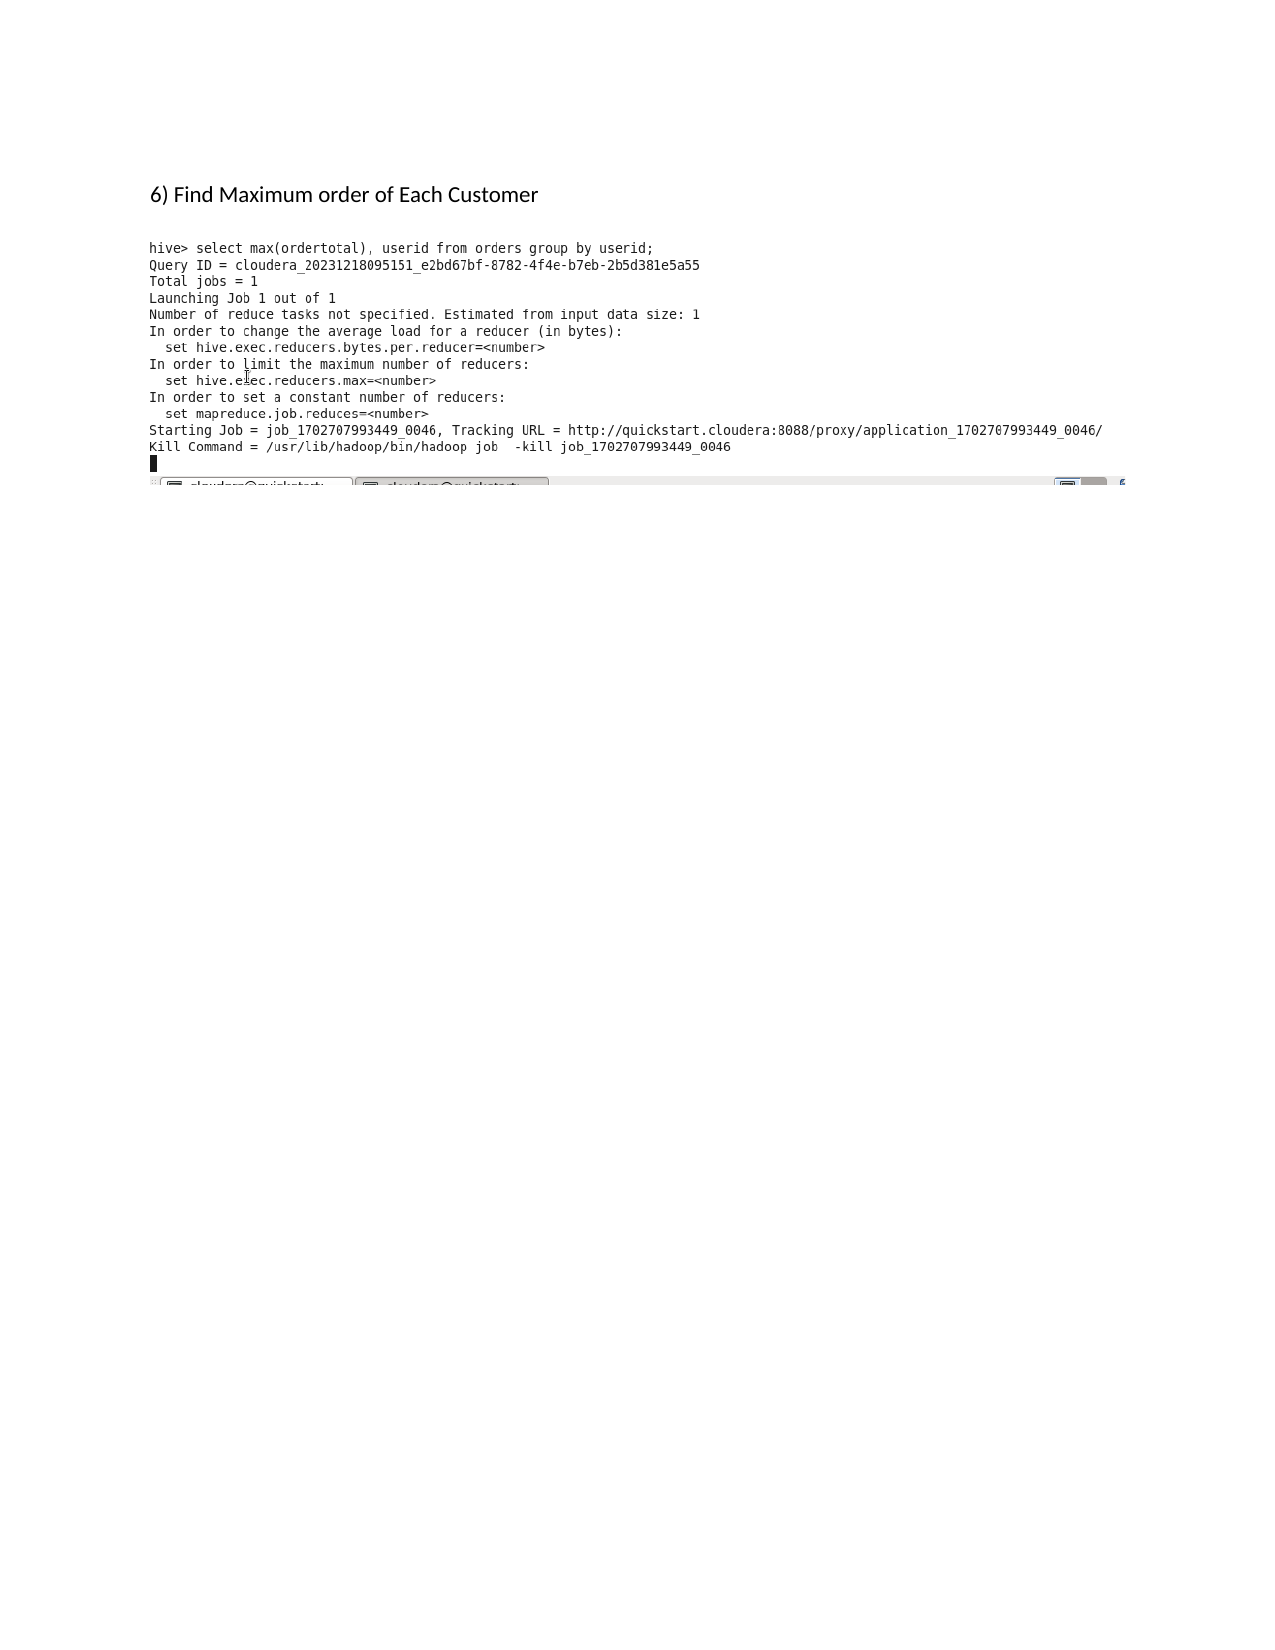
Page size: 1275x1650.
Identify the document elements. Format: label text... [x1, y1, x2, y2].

picture [150, 240, 1125, 485]
text 6) Find Maximum order of Each Customer [150, 180, 1125, 208]
